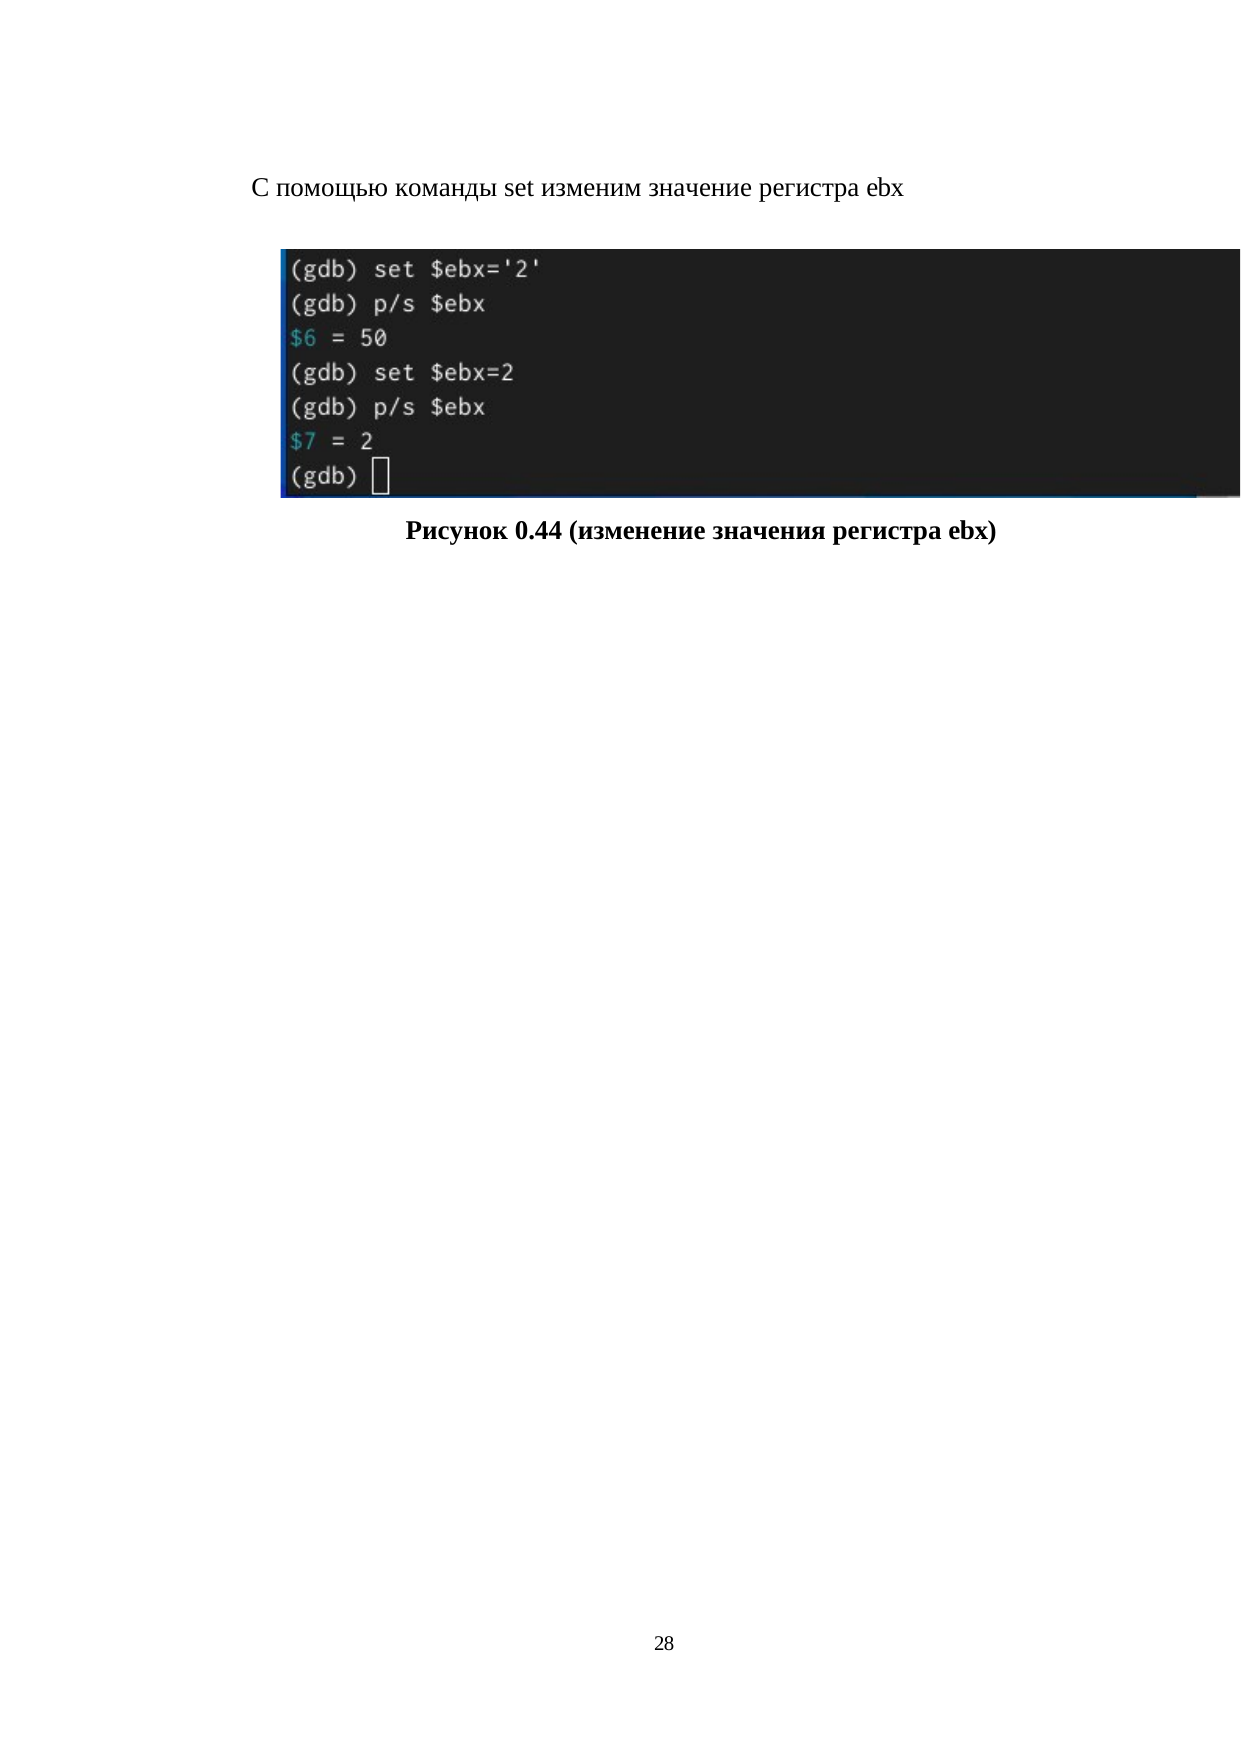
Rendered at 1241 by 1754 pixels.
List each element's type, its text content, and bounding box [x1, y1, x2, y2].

picture [280, 249, 1241, 498]
subtitle Рисунок 0.44 (изменение значения регистра ebx) [162, 514, 1240, 546]
text С помощью команды set изменим значение регистра ebx [251, 171, 1240, 202]
